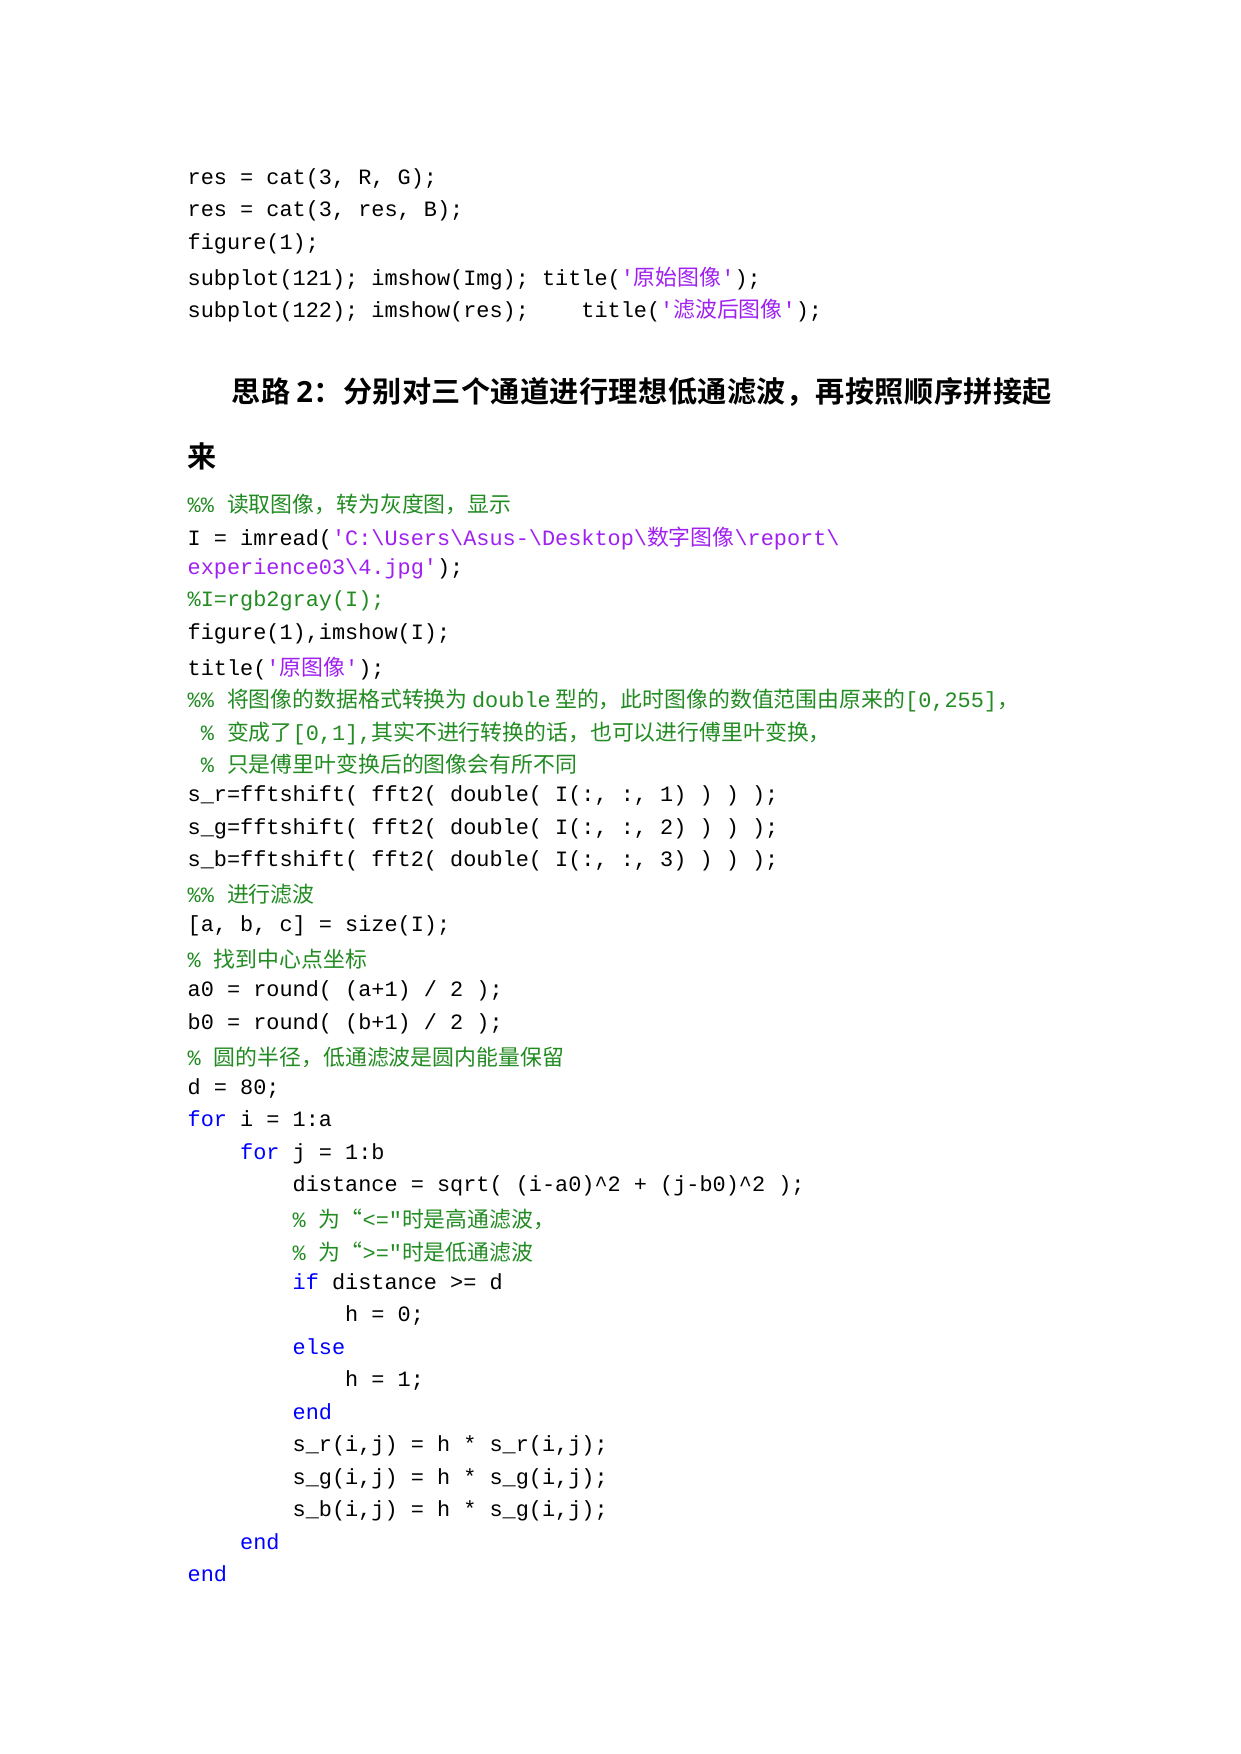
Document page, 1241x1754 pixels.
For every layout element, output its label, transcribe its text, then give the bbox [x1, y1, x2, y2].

text end [187, 1559, 1053, 1592]
text a0 = round( (a+1) / 2 ); [187, 974, 1053, 1007]
text %% 读取图像，转为灰度图，显示 [187, 487, 1053, 519]
text % 为“<="时是高通滤波， [187, 1202, 1053, 1234]
text for i = 1:a [187, 1104, 1053, 1137]
text s_r(i,j) = h * s_r(i,j); [187, 1429, 1053, 1462]
text title('原图像'); [187, 649, 1053, 682]
text % 圆的半径，低通滤波是圆内能量保留 [187, 1039, 1053, 1072]
text subplot(122); imshow(res); title('滤波后图像'); [187, 292, 1053, 324]
text h = 0; [187, 1299, 1053, 1332]
text else [187, 1332, 1053, 1364]
text %% 进行滤波 [187, 877, 1053, 909]
text figure(1),imshow(I); [187, 617, 1053, 649]
text if distance >= d [187, 1267, 1053, 1299]
text subplot(121); imshow(Img); title('原始图像'); [187, 259, 1053, 292]
text for j = 1:b [187, 1137, 1053, 1169]
text [a, b, c] = size(I); [187, 909, 1053, 942]
text s_r=fftshift( fft2( double( I(:, :, 1) ) ) ); [187, 779, 1053, 812]
text s_g(i,j) = h * s_g(i,j); [187, 1462, 1053, 1494]
text % 只是傅里叶变换后的图像会有所不同 [187, 747, 1053, 779]
text res = cat(3, res, B); [187, 194, 1053, 227]
text %I=rgb2gray(I); [187, 584, 1053, 617]
text d = 80; [187, 1072, 1053, 1104]
text %% 将图像的数据格式转换为double型的，此时图像的数值范围由原来的[0,255]， [187, 682, 1053, 714]
text s_b(i,j) = h * s_g(i,j); [187, 1494, 1053, 1527]
text end [187, 1397, 1053, 1429]
text distance = sqrt( (i-a0)^2 + (j-b0)^2 ); [187, 1169, 1053, 1202]
text 思路2：分别对三个通道进行理想低通滤波，再按照顺序拼接起来 [187, 357, 1053, 487]
text % 为“>="时是低通滤波 [187, 1234, 1053, 1267]
text res = cat(3, R, G); [187, 162, 1053, 194]
text b0 = round( (b+1) / 2 ); [187, 1007, 1053, 1039]
text I = imread('C:\Users\Asus-\Desktop\数字图像\report\experience03\4.jpg'); [187, 519, 1053, 584]
text s_g=fftshift( fft2( double( I(:, :, 2) ) ) ); [187, 812, 1053, 844]
text figure(1); [187, 227, 1053, 259]
text s_b=fftshift( fft2( double( I(:, :, 3) ) ) ); [187, 844, 1053, 877]
text end [187, 1527, 1053, 1559]
text % 变成了[0,1],其实不进行转换的话，也可以进行傅里叶变换， [187, 714, 1053, 747]
text % 找到中心点坐标 [187, 942, 1053, 974]
text h = 1; [187, 1364, 1053, 1397]
